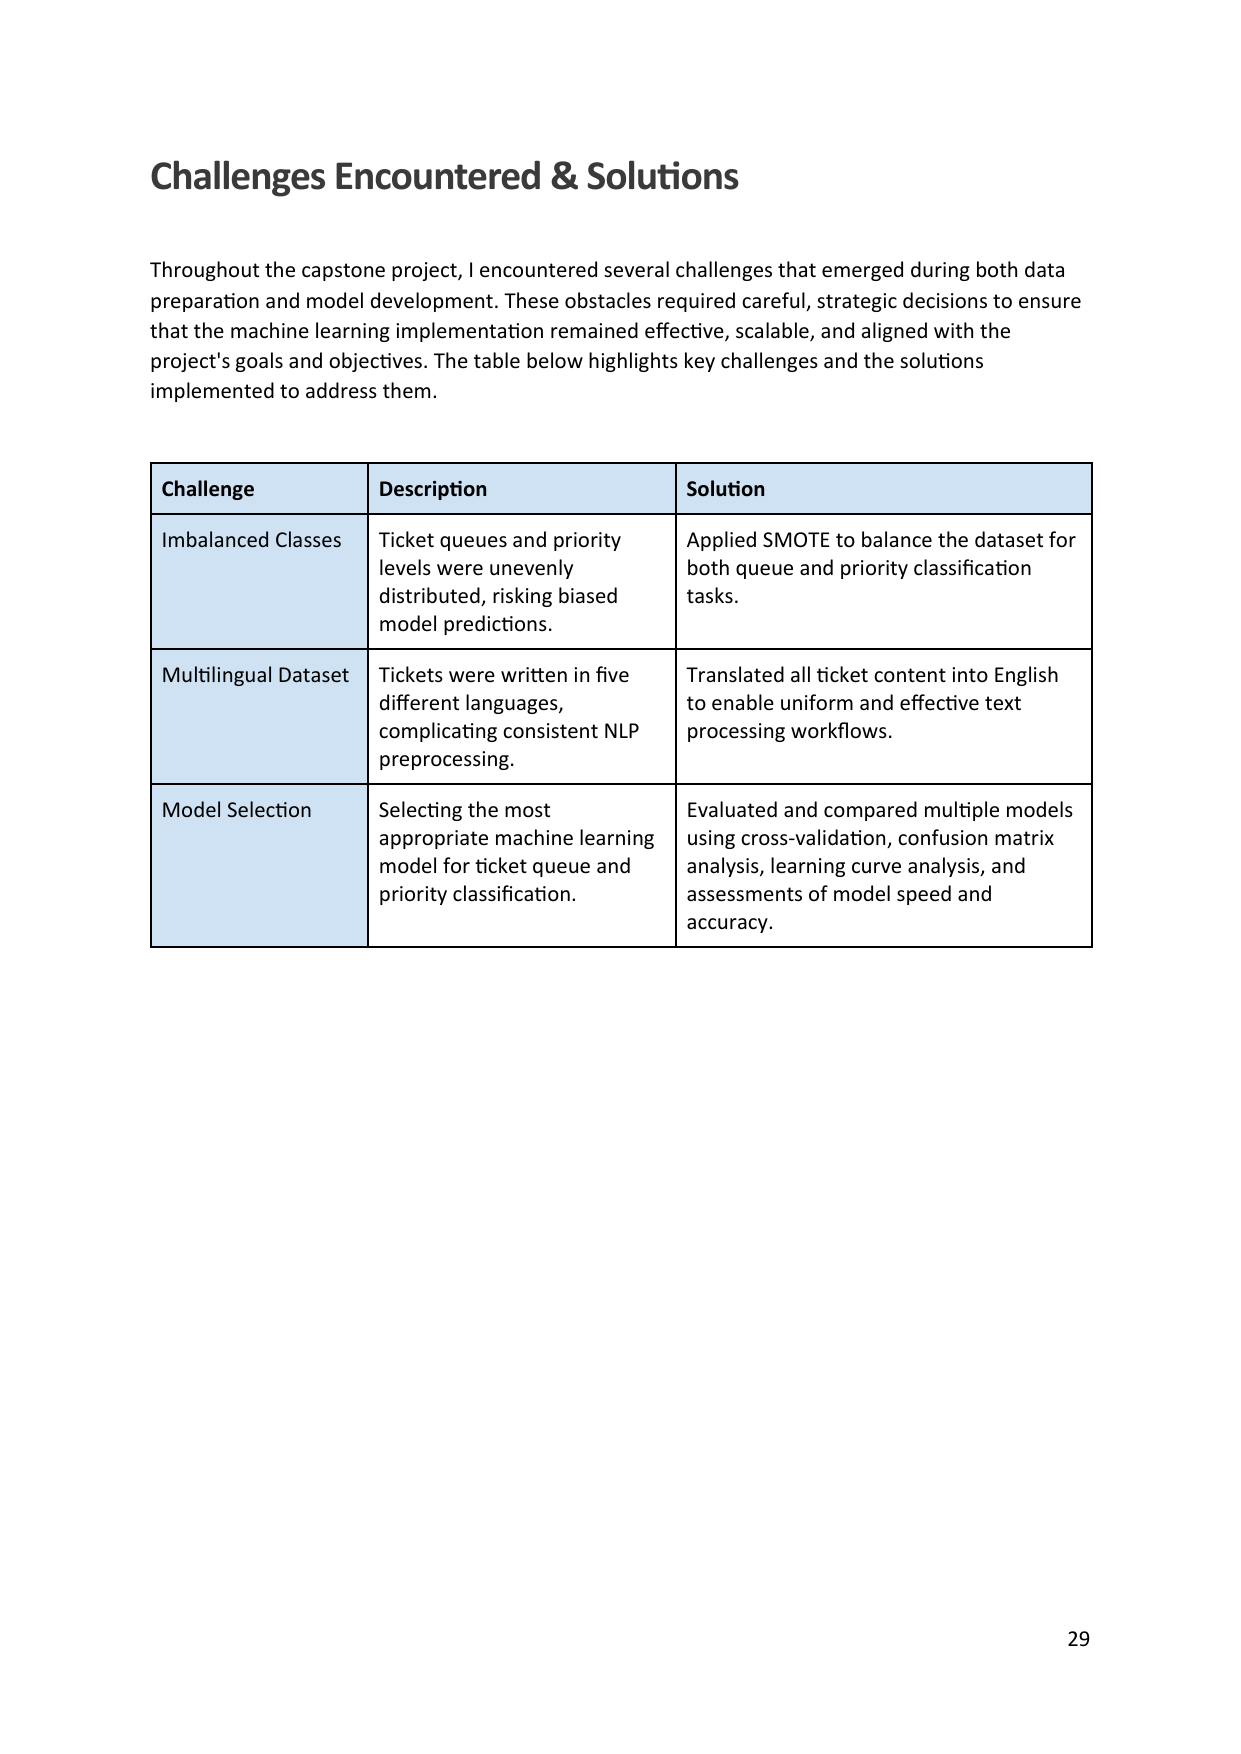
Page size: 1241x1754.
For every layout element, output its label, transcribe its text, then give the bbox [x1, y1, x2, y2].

text Throughout the capstone project, I encountered several challenges that emerged during both data preparation and model development. These obstacles required careful, strategic decisions to ensure that the machine learning implementation remained effective, scalable, and aligned with the project's goals and objectives. The table below highlights key challenges and the solutions implemented to address them. [150, 226, 1090, 435]
subtitle Challenges Encountered & Solutions [150, 150, 1090, 201]
